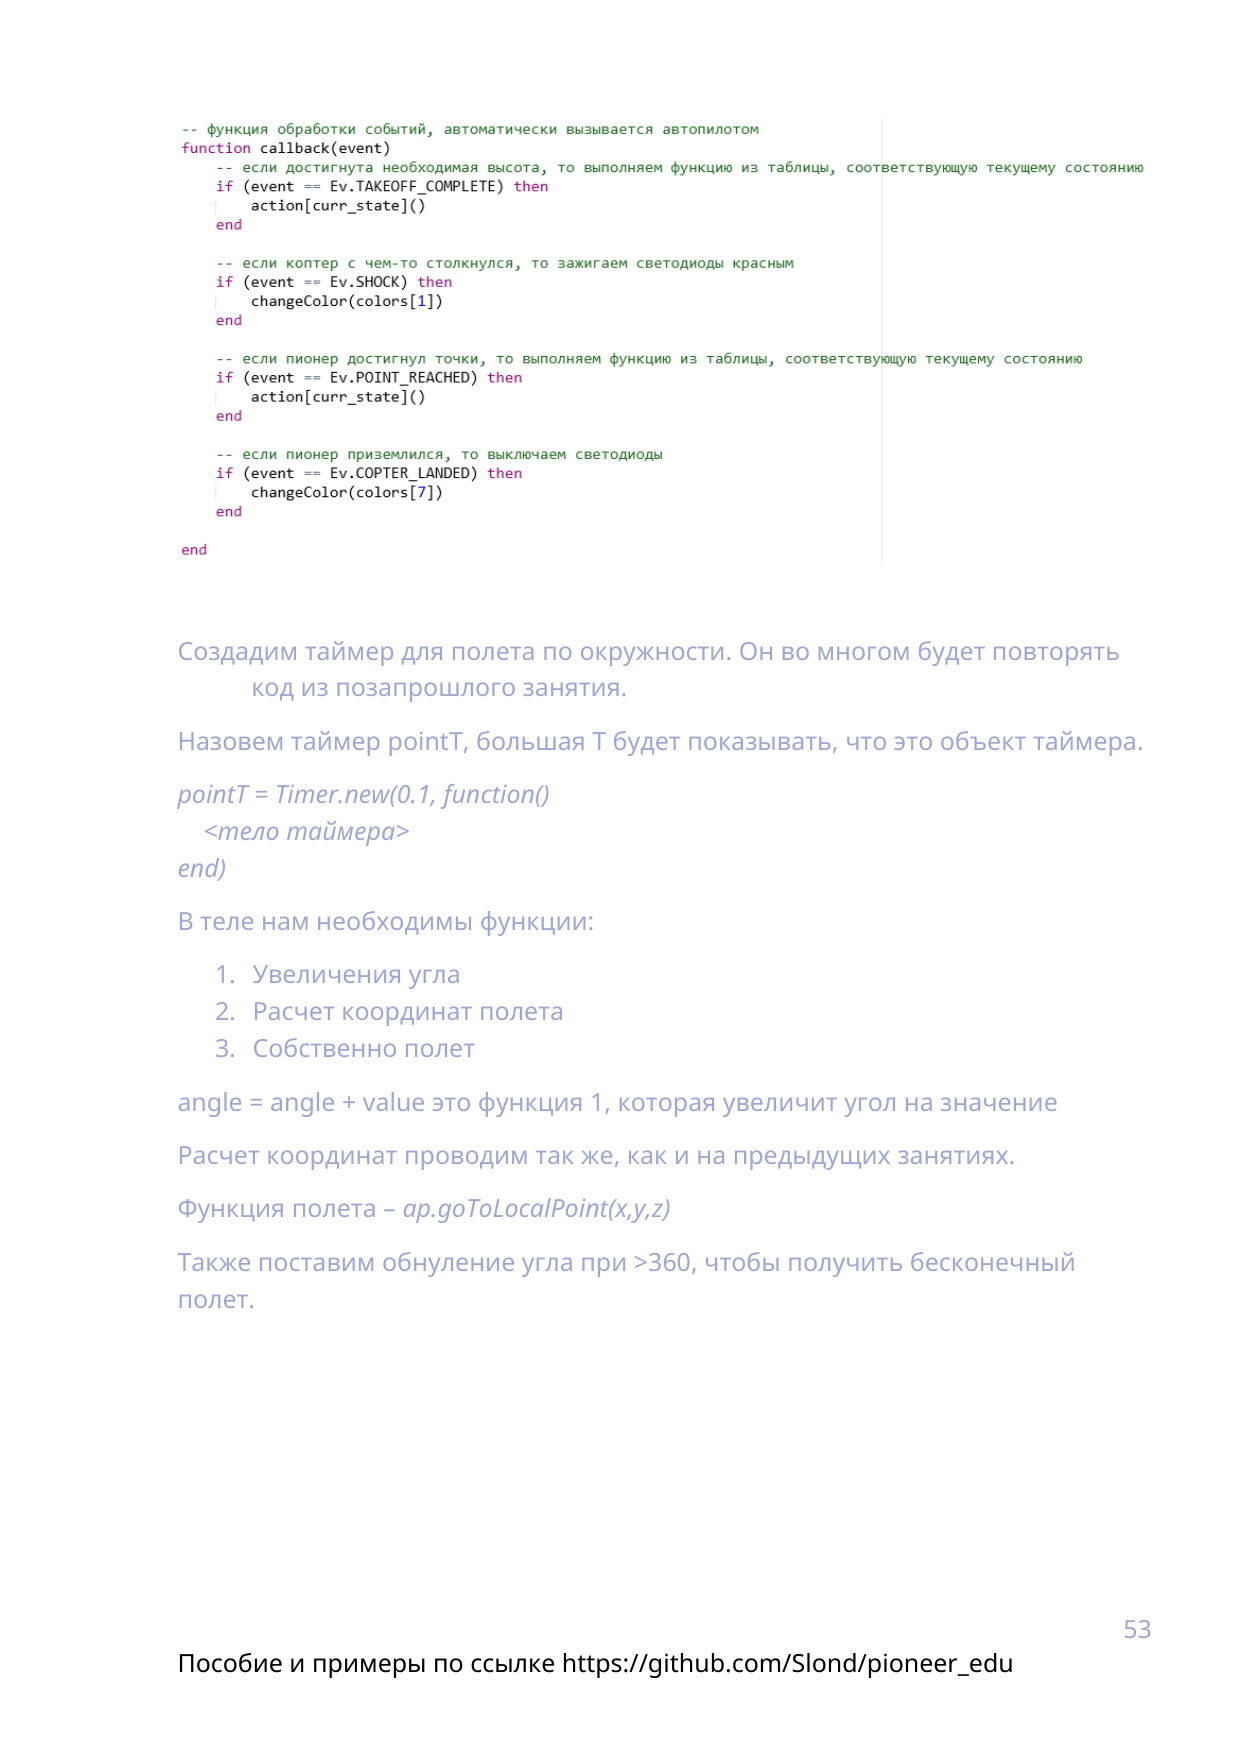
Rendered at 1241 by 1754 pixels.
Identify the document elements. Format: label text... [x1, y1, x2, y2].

text Назовем таймер pointT, большая Т будет показывать, что это объект таймера. [177, 723, 1152, 757]
list Увеличения угла [215, 957, 1152, 991]
text Создадим таймер для полета по окружности. Он во многом будет повторять код из позапрошлого занятия. [177, 633, 1152, 704]
text Расчет координат проводим так же, как и на предыдущих занятиях. [177, 1138, 1152, 1172]
text В теле нам необходимы функции: [177, 904, 1152, 938]
text Функция полета – ap.goToLocalPoint(x,y,z) [177, 1191, 1152, 1225]
text pointT = Timer.new(0.1, function() <тело таймера> end) [177, 777, 1152, 884]
list Собственно полет [215, 1031, 1152, 1065]
picture [177, 118, 1152, 561]
text Также поставим обнуление угла при >360, чтобы получить бесконечный полет. [177, 1244, 1152, 1315]
list Расчет координат полета [215, 994, 1152, 1028]
text angle = angle + value это функция 1, которая увеличит угол на значение [177, 1084, 1152, 1118]
